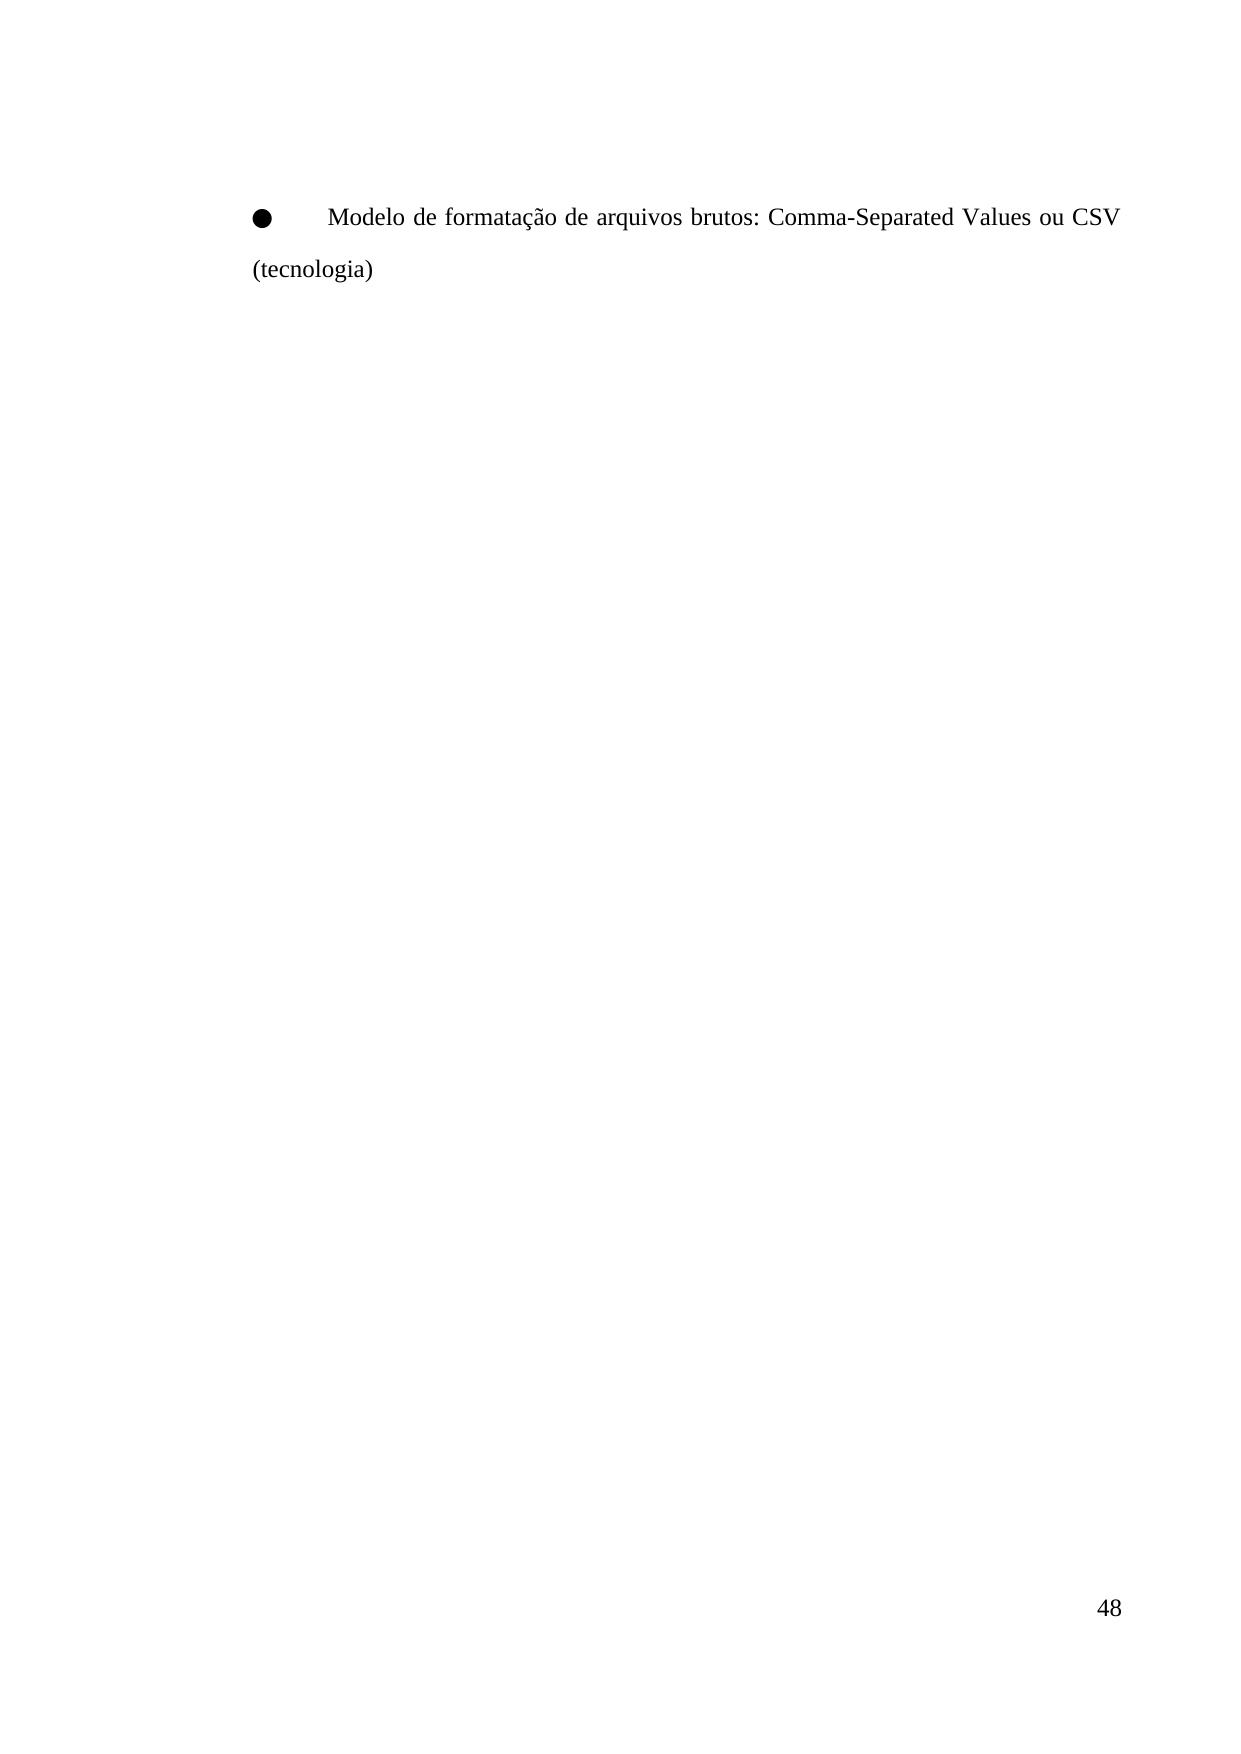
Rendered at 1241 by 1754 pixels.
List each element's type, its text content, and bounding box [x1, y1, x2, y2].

list Modelo de formatação de arquivos brutos: Comma-Separated Values ou CSV (tecnologia) [251, 189, 1122, 283]
